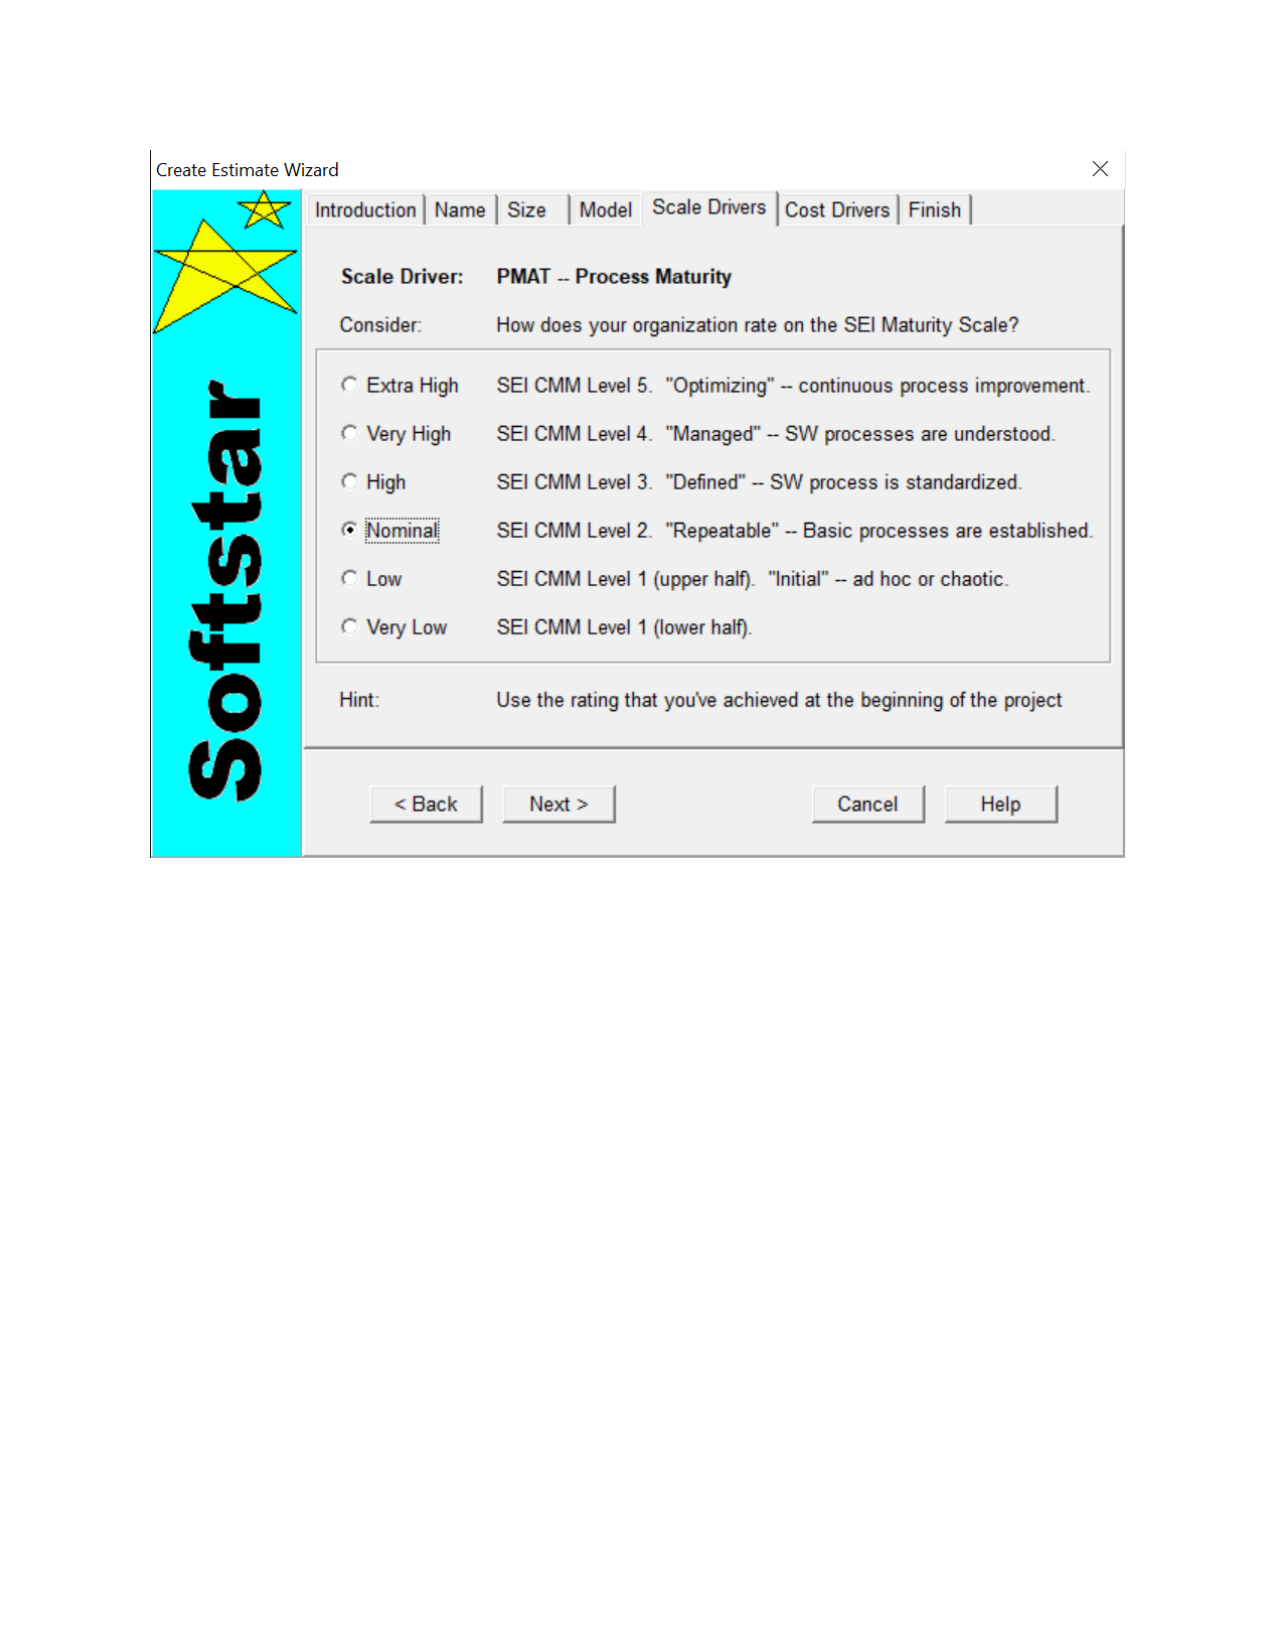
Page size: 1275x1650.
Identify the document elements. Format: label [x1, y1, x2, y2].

picture [150, 150, 1125, 858]
